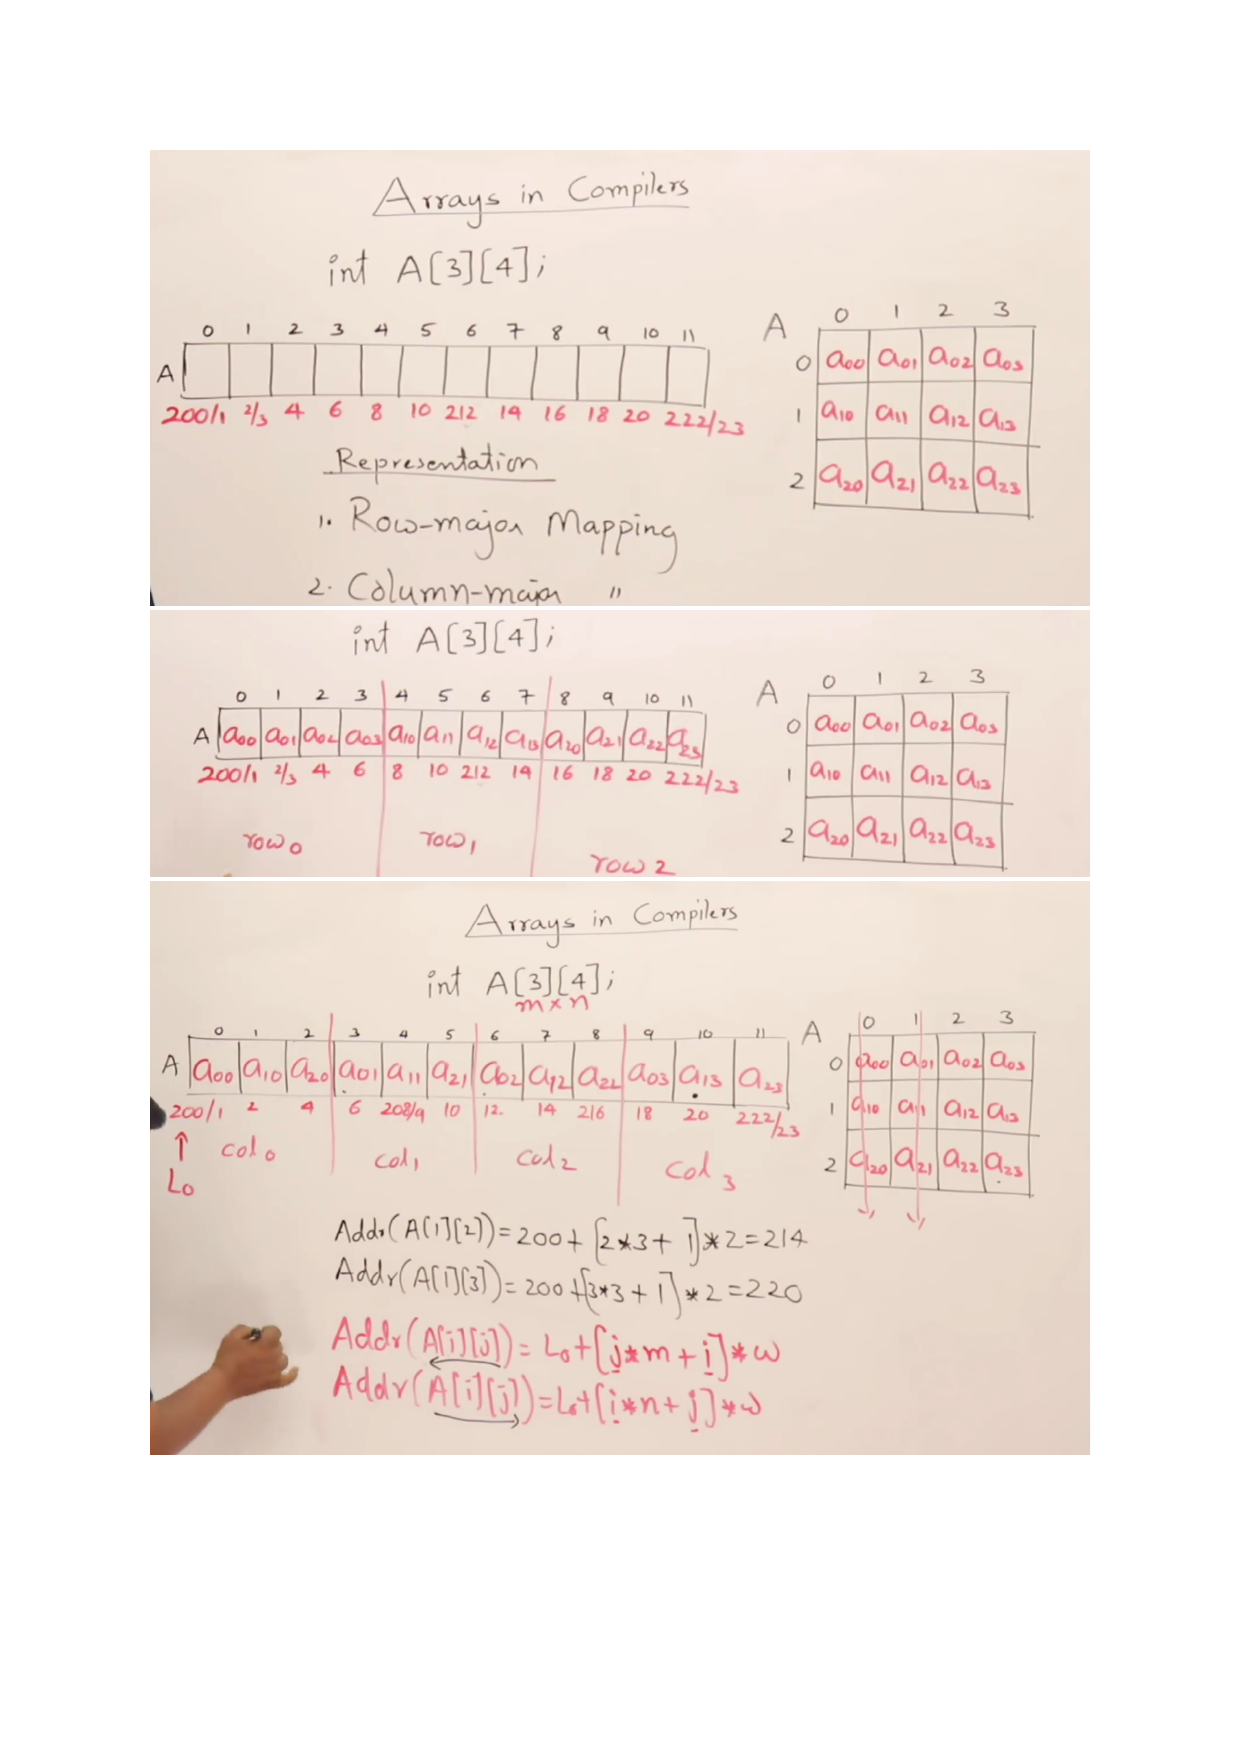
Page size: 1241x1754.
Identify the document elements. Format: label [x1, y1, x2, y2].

picture [150, 610, 1091, 877]
picture [150, 150, 1091, 606]
picture [150, 881, 1091, 1455]
